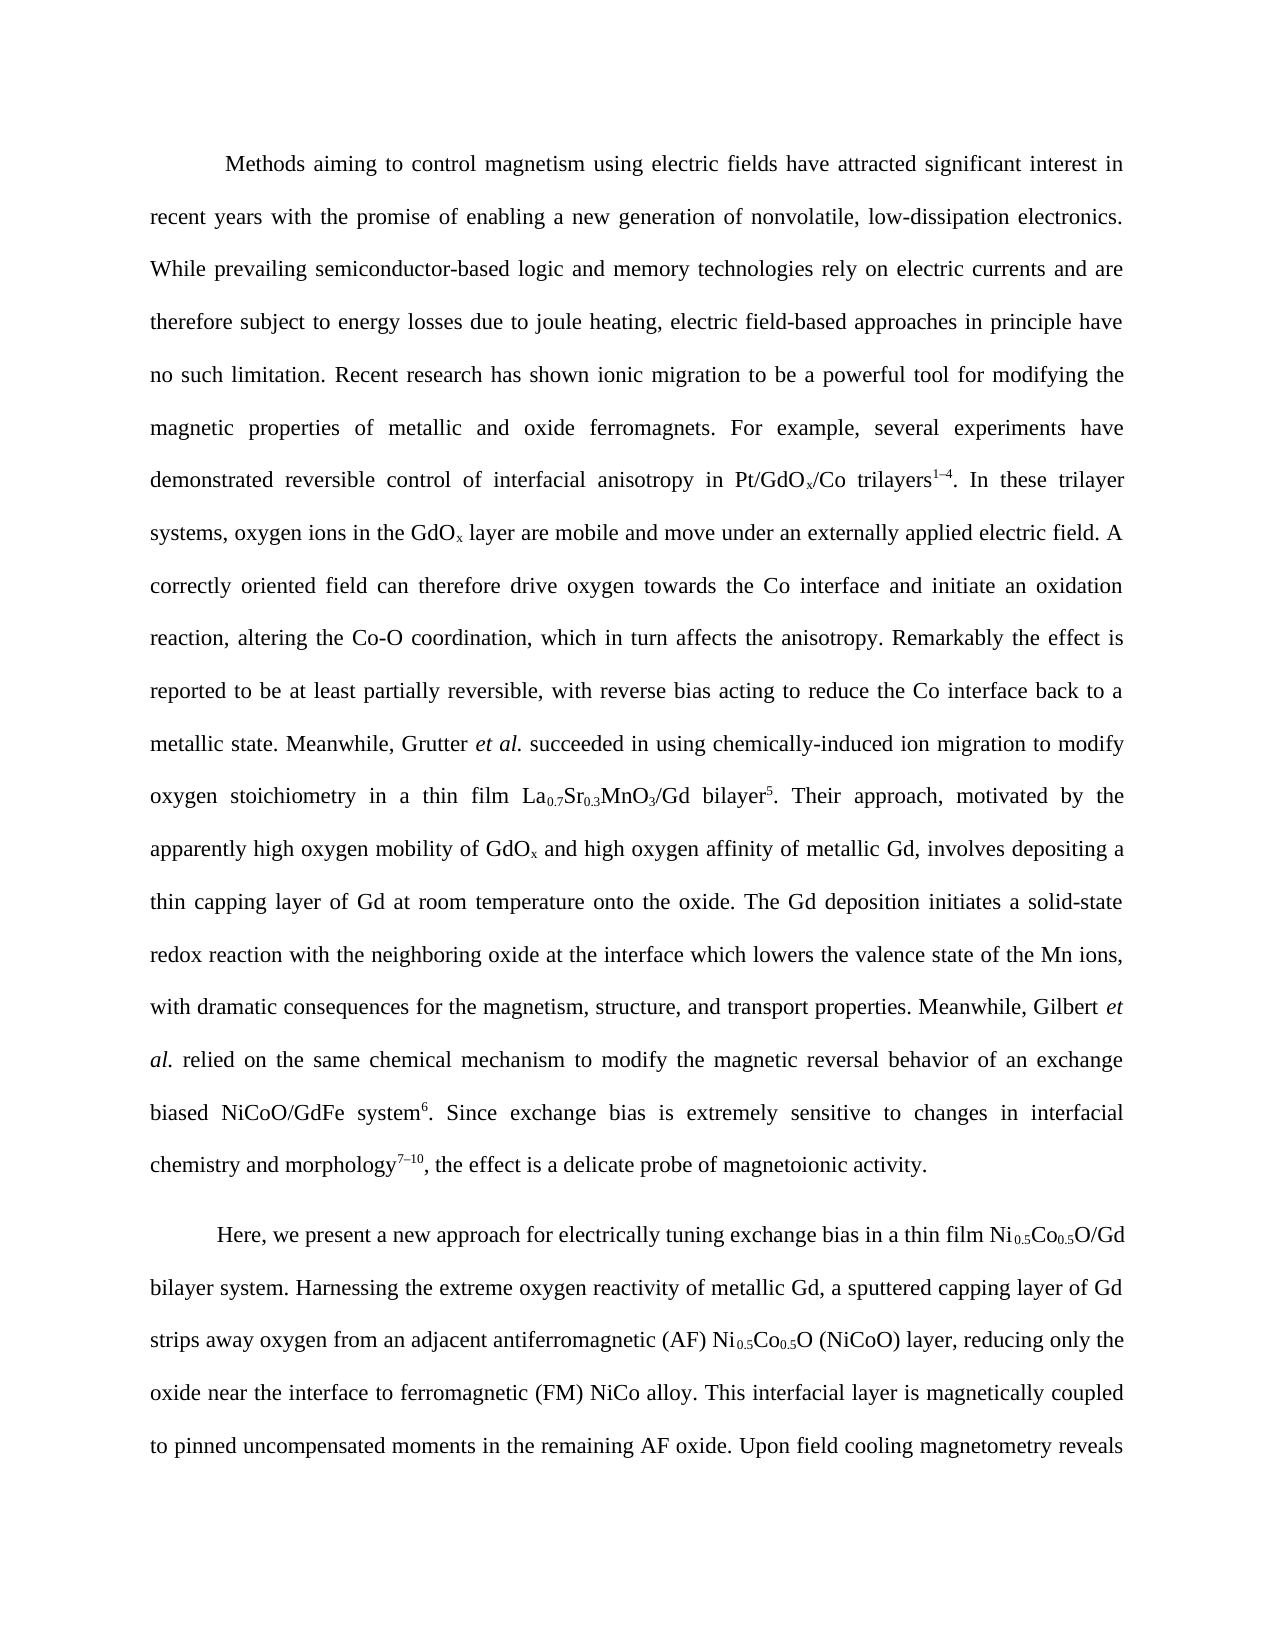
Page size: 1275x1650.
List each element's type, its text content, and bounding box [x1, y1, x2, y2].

text Methods aiming to control magnetism using electric fields have attracted significant interest in recent years with the promise of enabling a new generation of nonvolatile, low-dissipation electronics. While prevailing semiconductor-based logic and memory technologies rely on electric currents and are therefore subject to energy losses due to joule heating, electric field-based approaches in principle have no such limitation. Recent research has shown ionic migration to be a powerful tool for modifying the magnetic properties of metallic and oxide ferromagnets. For example, several experiments have demonstrated reversible control of interfacial anisotropy in Pt/GdOx/Co trilayers1–4. In these trilayer systems, oxygen ions in the GdOx layer are mobile and move under an externally applied electric field. A correctly oriented field can therefore drive oxygen towards the Co interface and initiate an oxidation reaction, altering the Co-O coordination, which in turn affects the anisotropy. Remarkably the effect is reported to be at least partially reversible, with reverse bias acting to reduce the Co interface back to a metallic state. Meanwhile, Grutter et al. succeeded in using chemically-induced ion migration to modify oxygen stoichiometry in a thin film La0.7Sr0.3MnO3/Gd bilayer5. Their approach, motivated by the apparently high oxygen mobility of GdOx and high oxygen affinity of metallic Gd, involves depositing a thin capping layer of Gd at room temperature onto the oxide. The Gd deposition initiates a solid-state redox reaction with the neighboring oxide at the interface which lowers the valence state of the Mn ions, with dramatic consequences for the magnetism, structure, and transport properties. Meanwhile, Gilbert et al. relied on the same chemical mechanism to modify the magnetic reversal behavior of an exchange biased NiCoO/GdFe system6. Since exchange bias is extremely sensitive to changes in interfacial chemistry and morphology7–10, the effect is a delicate probe of magnetoionic activity. [150, 150, 1125, 1178]
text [150, 1221, 1125, 1458]
